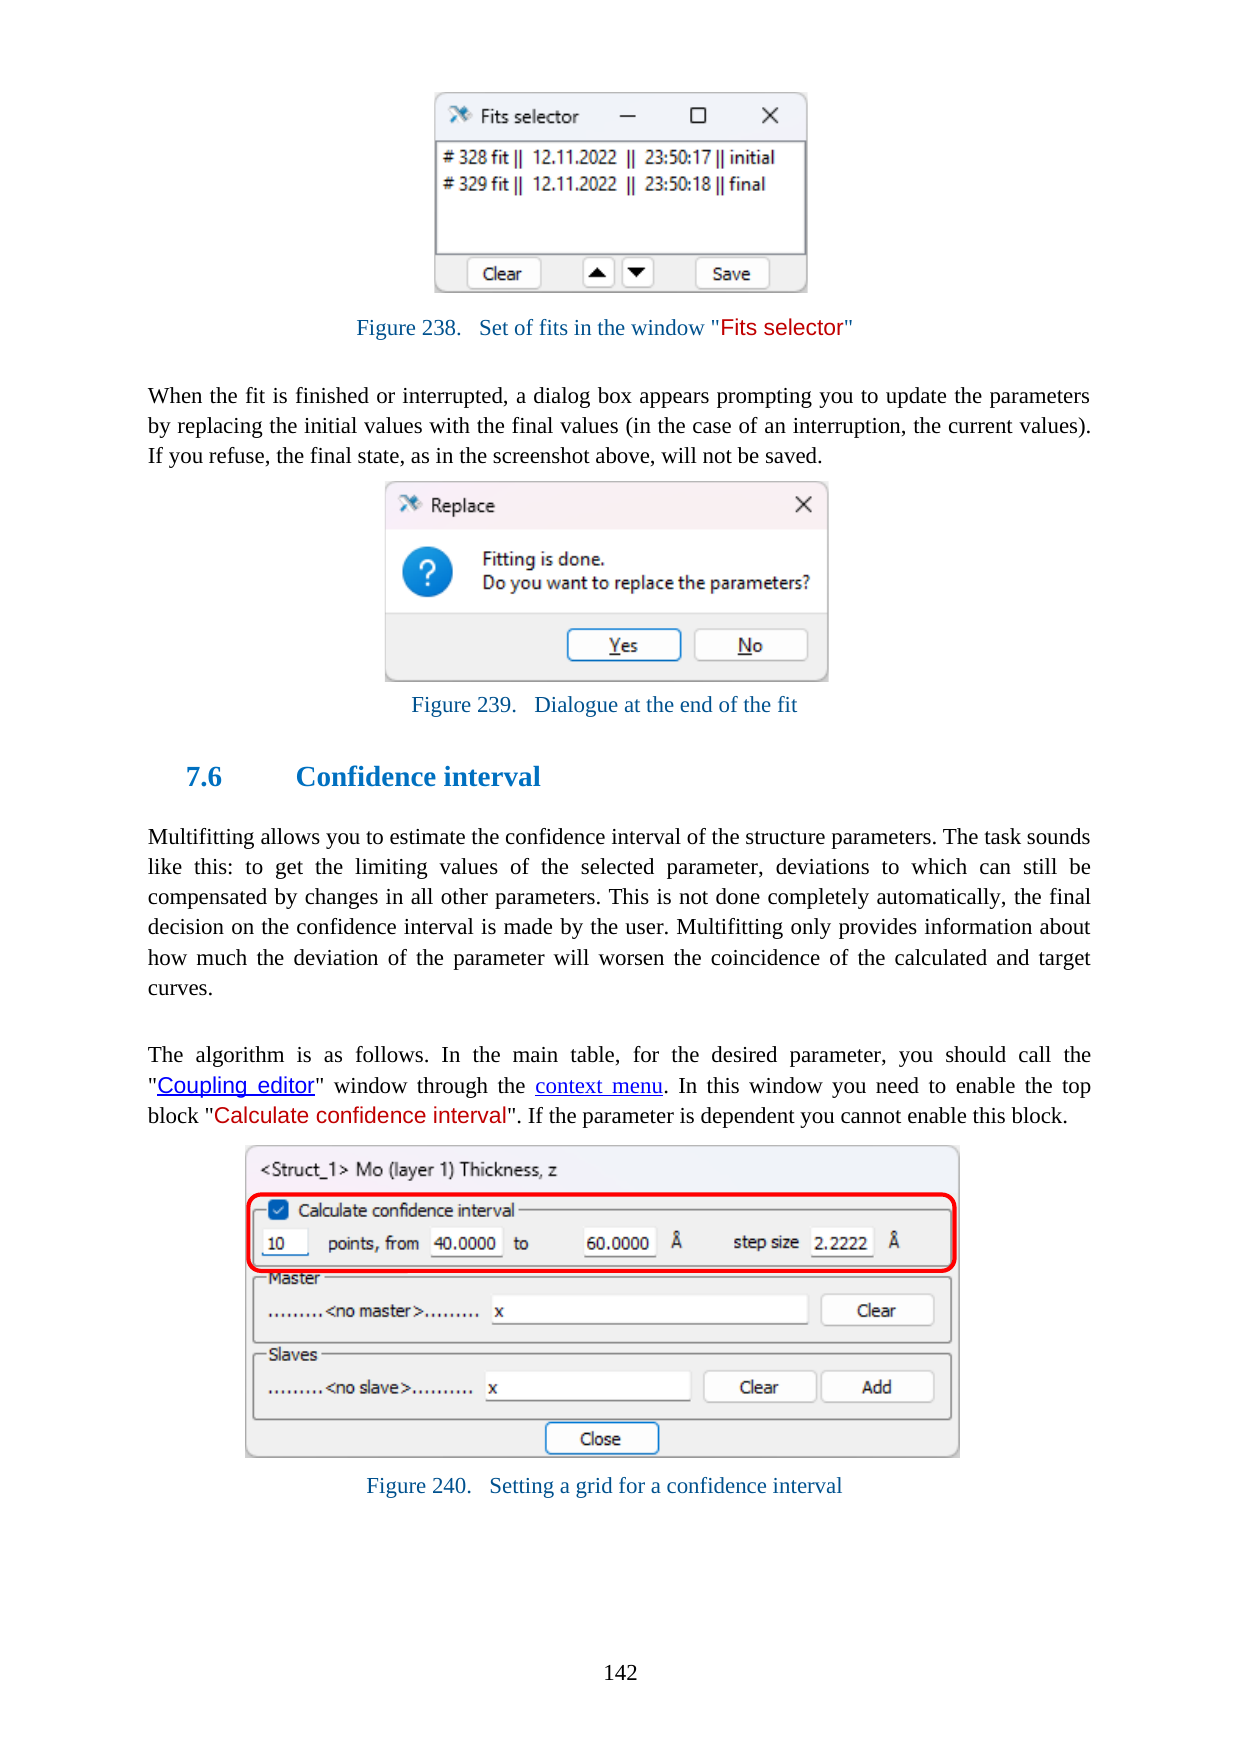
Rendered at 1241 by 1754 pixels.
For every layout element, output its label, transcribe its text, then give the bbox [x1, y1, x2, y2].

picture [384, 481, 829, 682]
subtitle Confidence interval [155, 759, 1093, 793]
text The algorithm is as follows. In the main table, for the desired parameter, you should call the "Coupling editor" window through the context menu. In this window you need to enable the top block "Calculate confidence interval". If the parameter is dependent you cannot enable this block. [148, 1041, 1093, 1128]
text When the fit is finished or interrupted, a dialog box appears prompting you to update the parameters by replacing the initial values with the final values (in the case of an interruption, the current values). If you refuse, the final state, as in the screenshot above, will not be saved. [148, 382, 1093, 469]
picture [434, 92, 808, 293]
list Set of fits in the window "Fits selector" [178, 133, 1093, 341]
picture [245, 1145, 960, 1458]
text Multifitting allows you to estimate the confidence interval of the structure parameters. The task sounds like this: to get the limiting values of the selected parameter, deviations to which can still be compensated by changes in all other parameters. This is not done completely automatically, the final decision on the confidence interval is made by the user. Multifitting only provides information about how much the deviation of the parameter will worsen the coincidence of the calculated and target curves. [148, 823, 1093, 1000]
